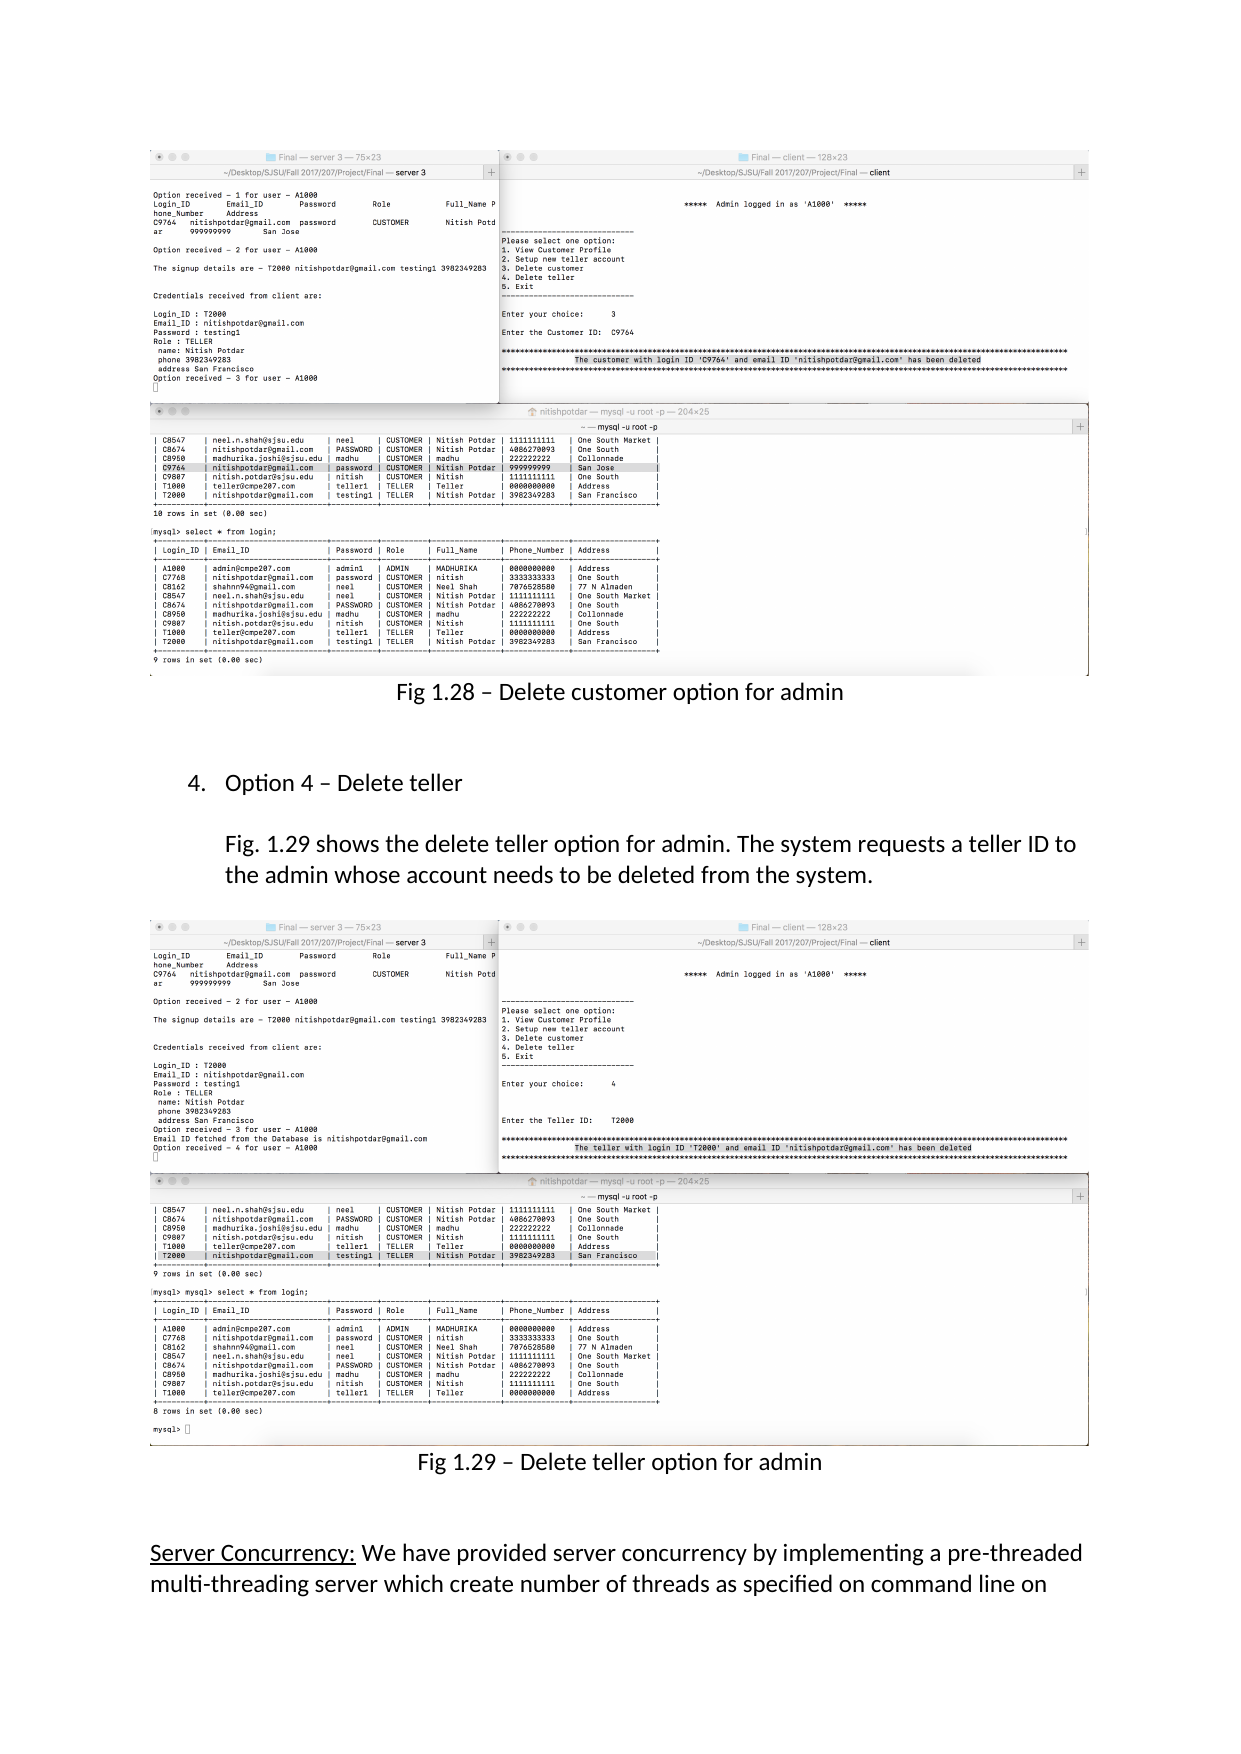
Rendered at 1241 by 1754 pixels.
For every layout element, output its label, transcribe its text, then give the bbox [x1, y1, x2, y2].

list Fig. 1.29 shows the delete teller option for admin. The system requests a teller ID to the admin whose account needs to be deleted from the system. [225, 828, 1090, 889]
text Fig 1.29 – Delete teller option for admin [150, 1446, 1090, 1476]
text Fig 1.28 – Delete customer option for admin [150, 676, 1090, 706]
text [150, 1537, 1090, 1598]
picture [150, 920, 1089, 1446]
list Option 4 – Delete teller [187, 767, 1090, 798]
picture [150, 150, 1089, 676]
